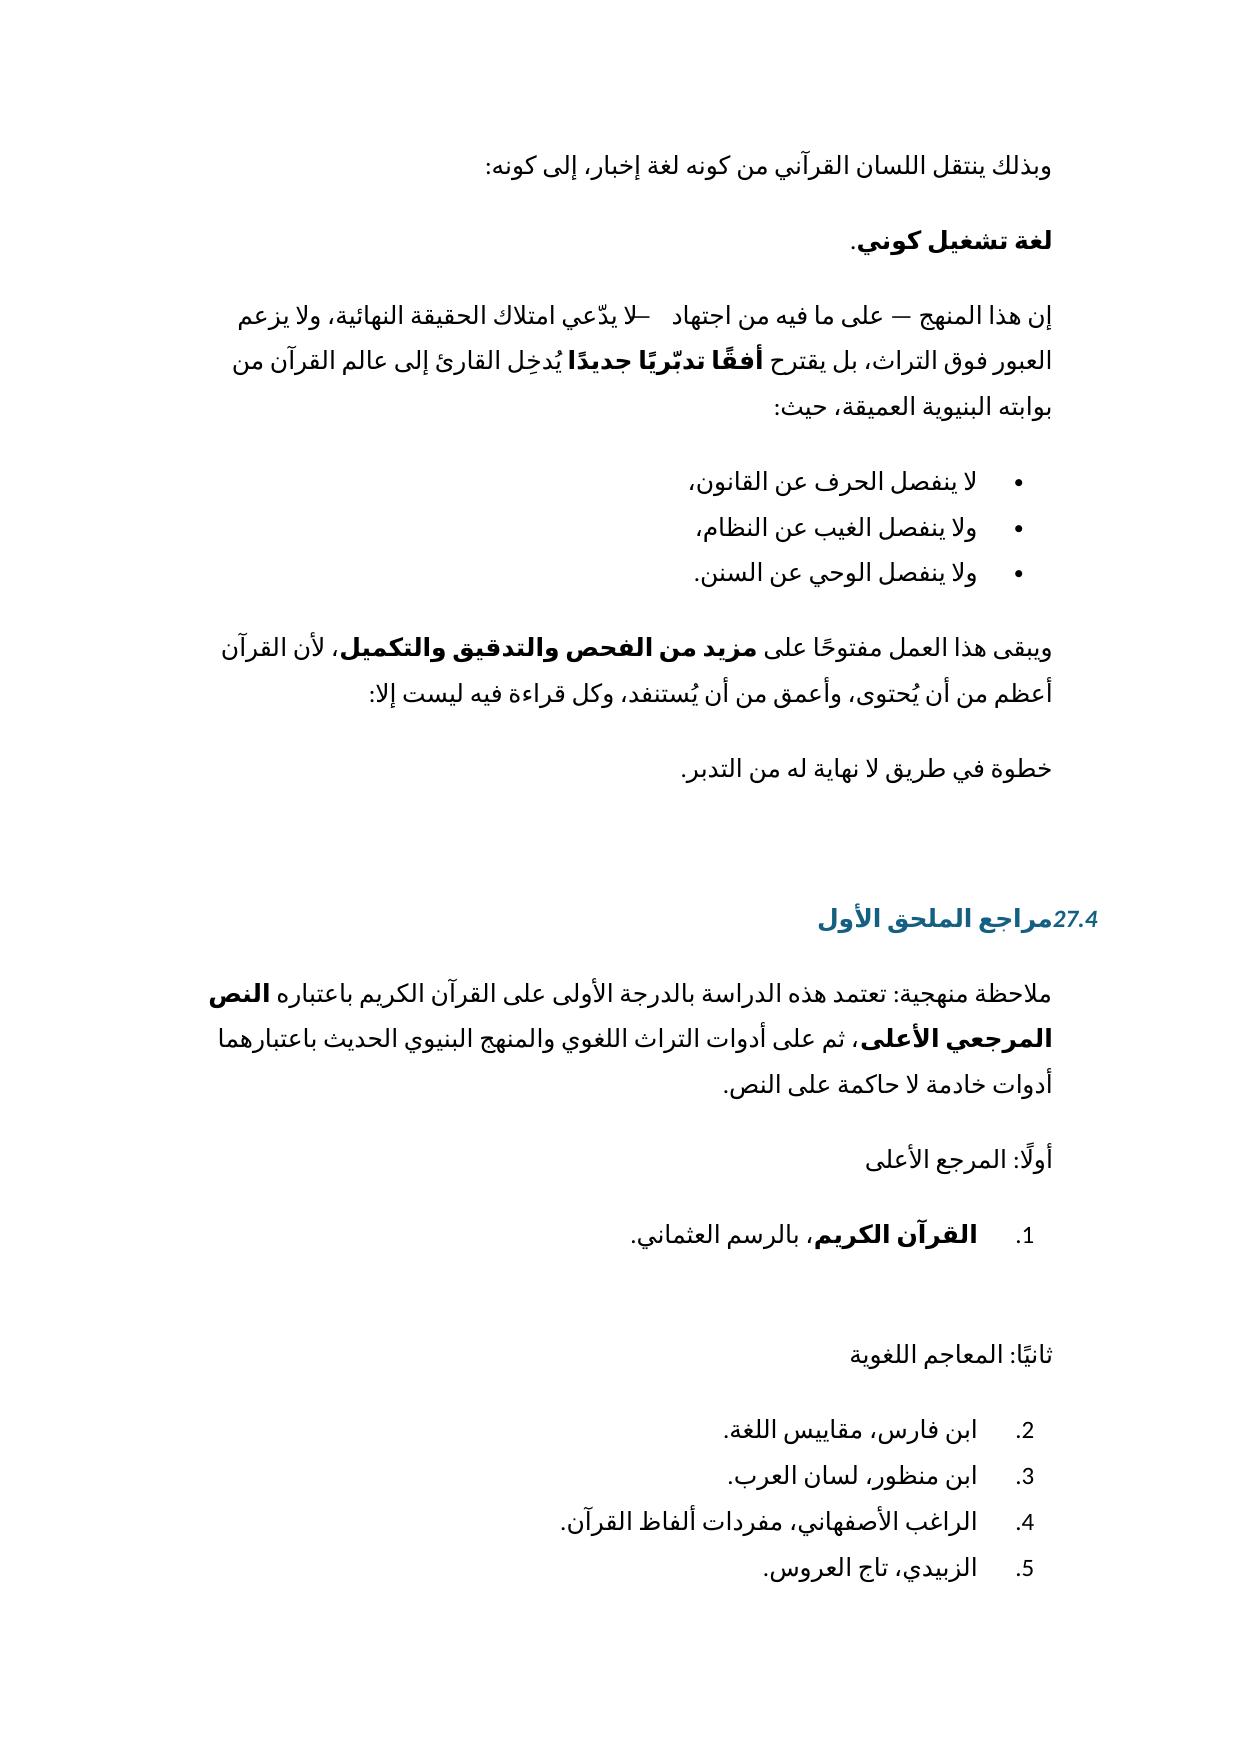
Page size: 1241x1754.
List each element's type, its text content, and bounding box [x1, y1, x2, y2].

list الراغب الأصفهاني، مفردات ألفاظ القرآن. [187, 1506, 1015, 1537]
list ابن منظور، لسان العرب. [187, 1460, 1015, 1491]
text أولًا: المرجع الأعلى [187, 1144, 1053, 1175]
text إن هذا المنهج — على ما فيه من اجتهاد — لا يدّعي امتلاك الحقيقة النهائية، ولا يزعم العبور فوق التراث، بل يقترح أفقًا تدبّريًا جديدًا يُدخِل القارئ إلى عالم القرآن من بوابته البنيوية العميقة، حيث: [187, 300, 1053, 422]
text ويبقى هذا العمل مفتوحًا على مزيد من الفحص والتدقيق والتكميل، لأن القرآن أعظم من أن يُحتوى، وأعمق من أن يُستنفد، وكل قراءة فيه ليست إلا: [187, 632, 1053, 709]
list القرآن الكريم، بالرسم العثماني. [187, 1219, 1015, 1249]
list لا ينفصل الحرف عن القانون، [187, 466, 1015, 497]
subtitle مراجع الملحق الأول [187, 903, 1053, 933]
text لغة تشغيل كوني. [187, 225, 1053, 255]
list ابن فارس، مقاييس اللغة. [187, 1414, 1015, 1445]
list ولا ينفصل الوحي عن السنن. [187, 558, 1015, 588]
list ولا ينفصل الغيب عن النظام، [187, 512, 1015, 542]
text ملاحظة منهجية: تعتمد هذه الدراسة بالدرجة الأولى على القرآن الكريم باعتباره النص المرجعي الأعلى، ثم على أدوات التراث اللغوي والمنهج البنيوي الحديث باعتبارهما أدوات خادمة لا حاكمة على النص. [187, 978, 1053, 1100]
text ثانيًا: المعاجم اللغوية [187, 1340, 1053, 1370]
text خطوة في طريق لا نهاية له من التدبر. [187, 753, 1053, 784]
list الزبيدي، تاج العروس. [187, 1552, 1015, 1582]
text وبذلك ينتقل اللسان القرآني من كونه لغة إخبار، إلى كونه: [187, 150, 1053, 181]
